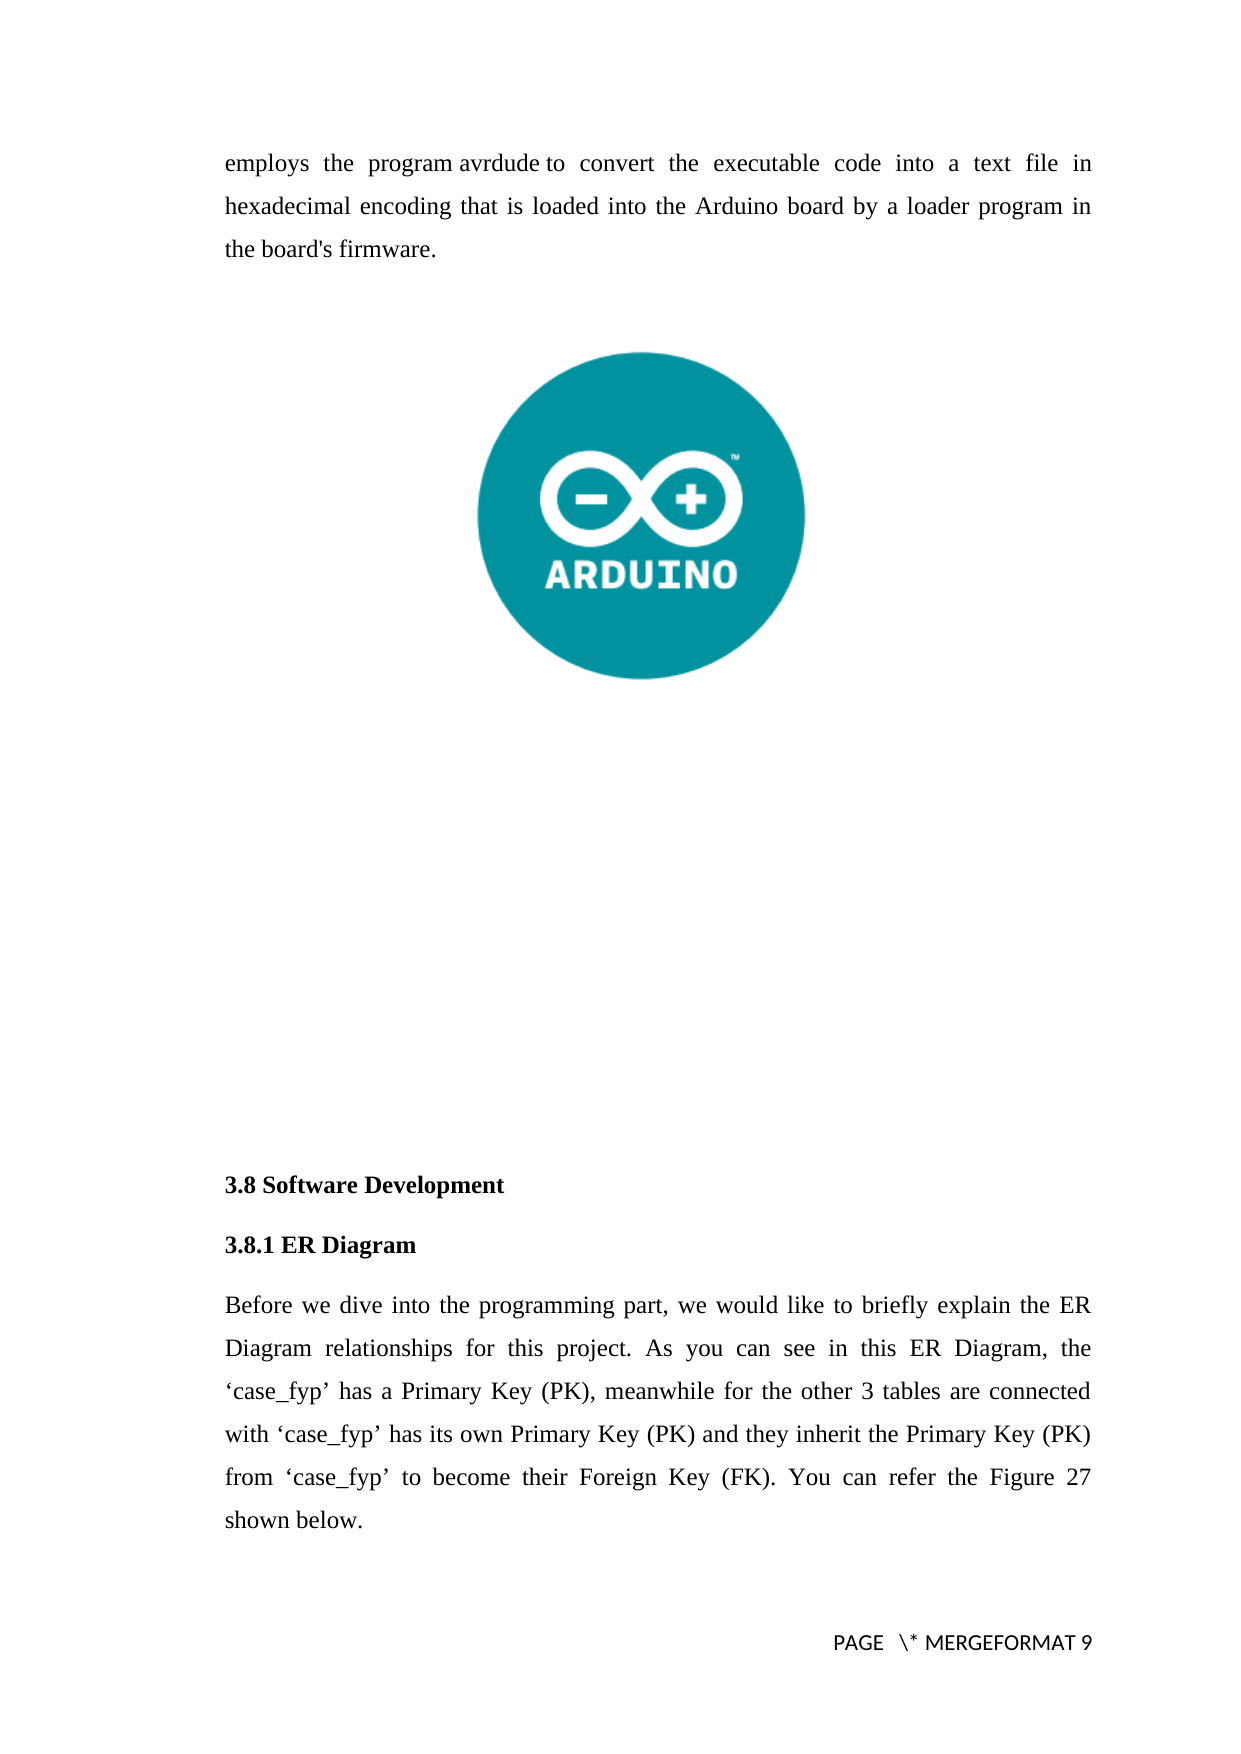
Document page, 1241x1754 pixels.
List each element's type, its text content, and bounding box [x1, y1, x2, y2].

picture [459, 345, 827, 694]
text 3.8.1 ER Diagram [224, 1230, 1092, 1259]
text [224, 148, 1092, 213]
list Software Development [224, 1170, 1092, 1199]
text Before we dive into the programming part, we would like to briefly explain the ER Diagram relationships for this project. As you can see in this ER Diagram, the ‘case_fyp’ has a Primary Key (PK), meanwhile for the other 3 tables are connected with ‘case_fyp’ has its own Primary Key (PK) and they inherit the Primary Key (PK) from ‘case_fyp’ to become their Foreign Key (FK). You can refer the Figure 27 shown below. [224, 1290, 1092, 1534]
